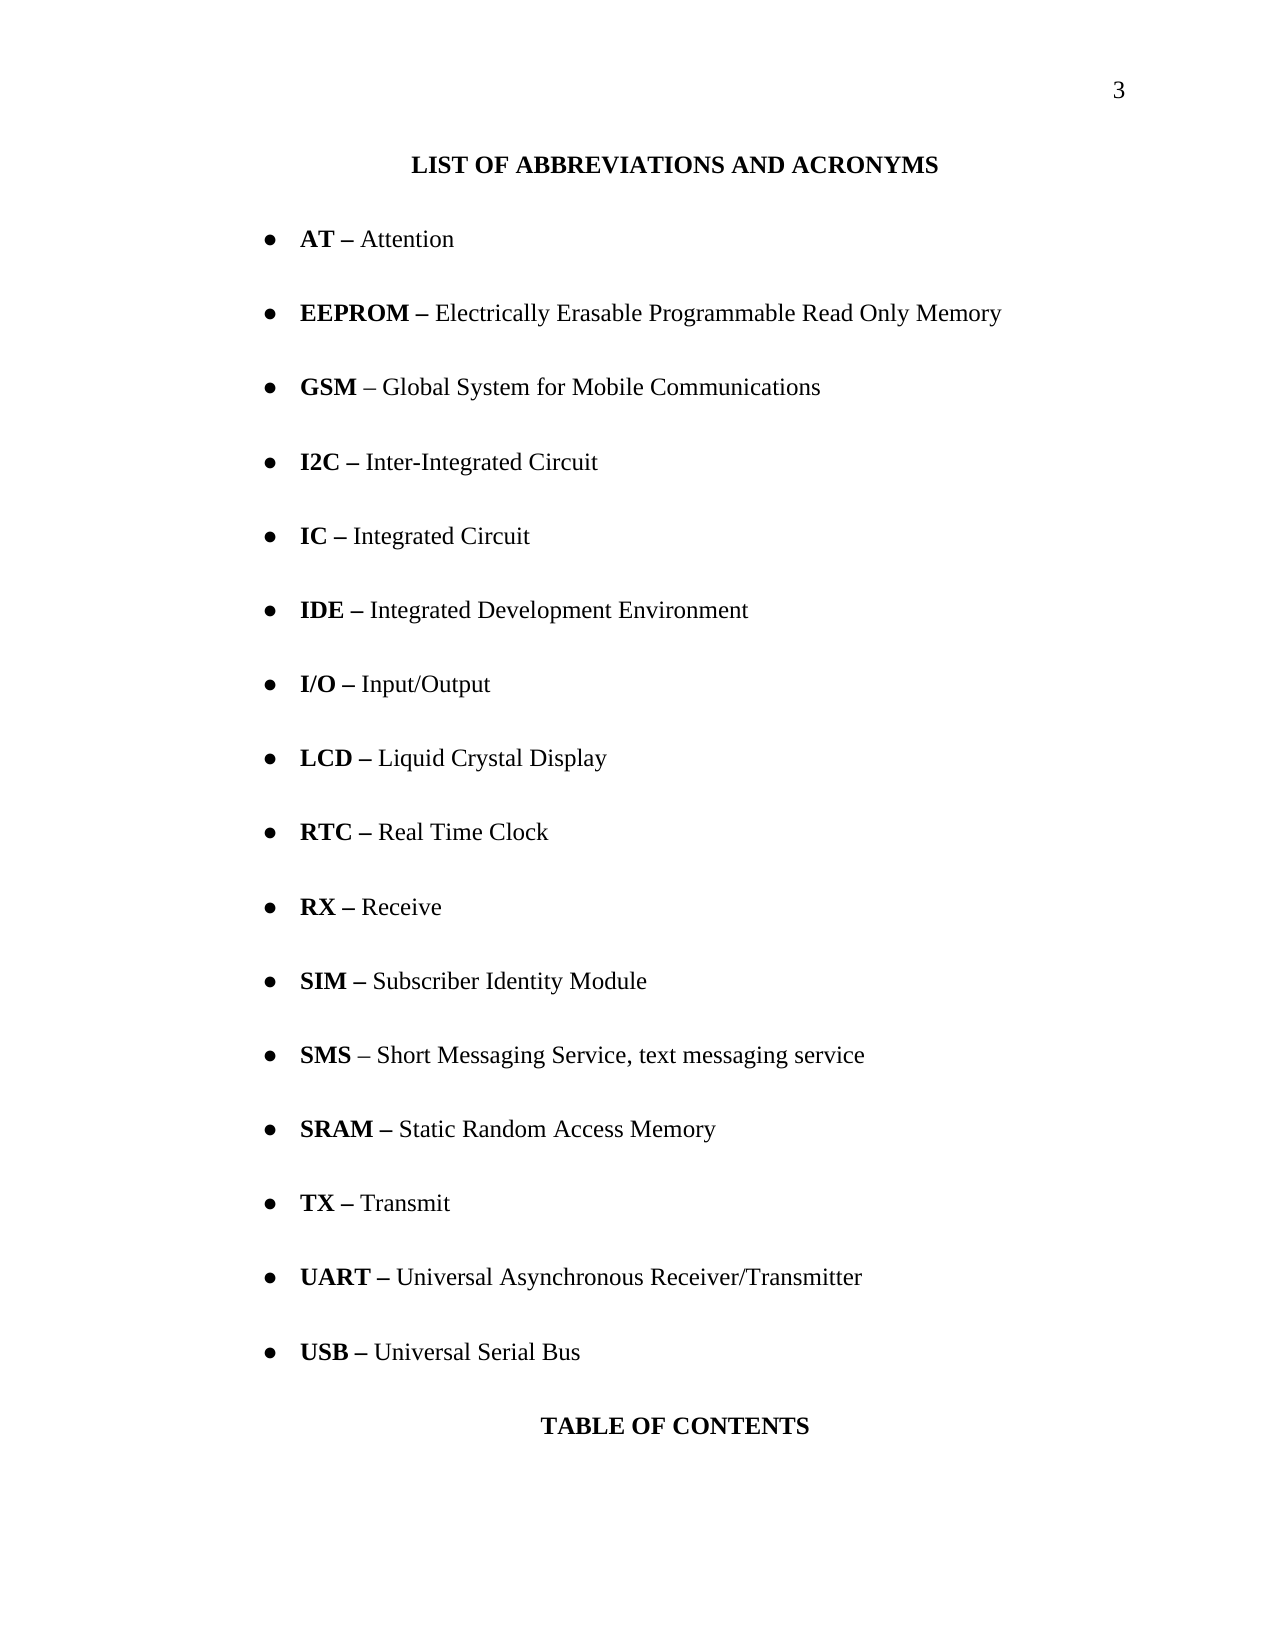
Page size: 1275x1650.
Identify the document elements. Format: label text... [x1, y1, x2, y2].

list SMS – Short Messaging Service, text messaging service [262, 1040, 1125, 1069]
list USB – Universal Serial Bus [262, 1337, 1125, 1365]
subtitle LIST OF ABBREVIATIONS AND ACRONYMS [225, 150, 1125, 179]
list IC – Integrated Circuit [262, 521, 1125, 549]
list I/O – Input/Output [262, 669, 1125, 698]
list EEPROM – Electrically Erasable Programmable Read Only Memory [262, 298, 1125, 327]
list AT – Attention [262, 224, 1125, 253]
title TABLE OF CONTENTS [225, 1411, 1125, 1439]
list UART – Universal Asynchronous Receiver/Transmitter [262, 1262, 1125, 1291]
list SRAM – Static Random Access Memory [262, 1114, 1125, 1143]
list GSM – Global System for Mobile Communications [262, 372, 1125, 401]
list RTC – Real Time Clock [262, 817, 1125, 846]
list I2C – Inter-Integrated Circuit [262, 447, 1125, 475]
list LCD – Liquid Crystal Display [262, 743, 1125, 772]
list TX – Transmit [262, 1188, 1125, 1217]
list RX – Receive [262, 892, 1125, 920]
list SIM – Subscriber Identity Module [262, 966, 1125, 994]
list IDE – Integrated Development Environment [262, 595, 1125, 624]
